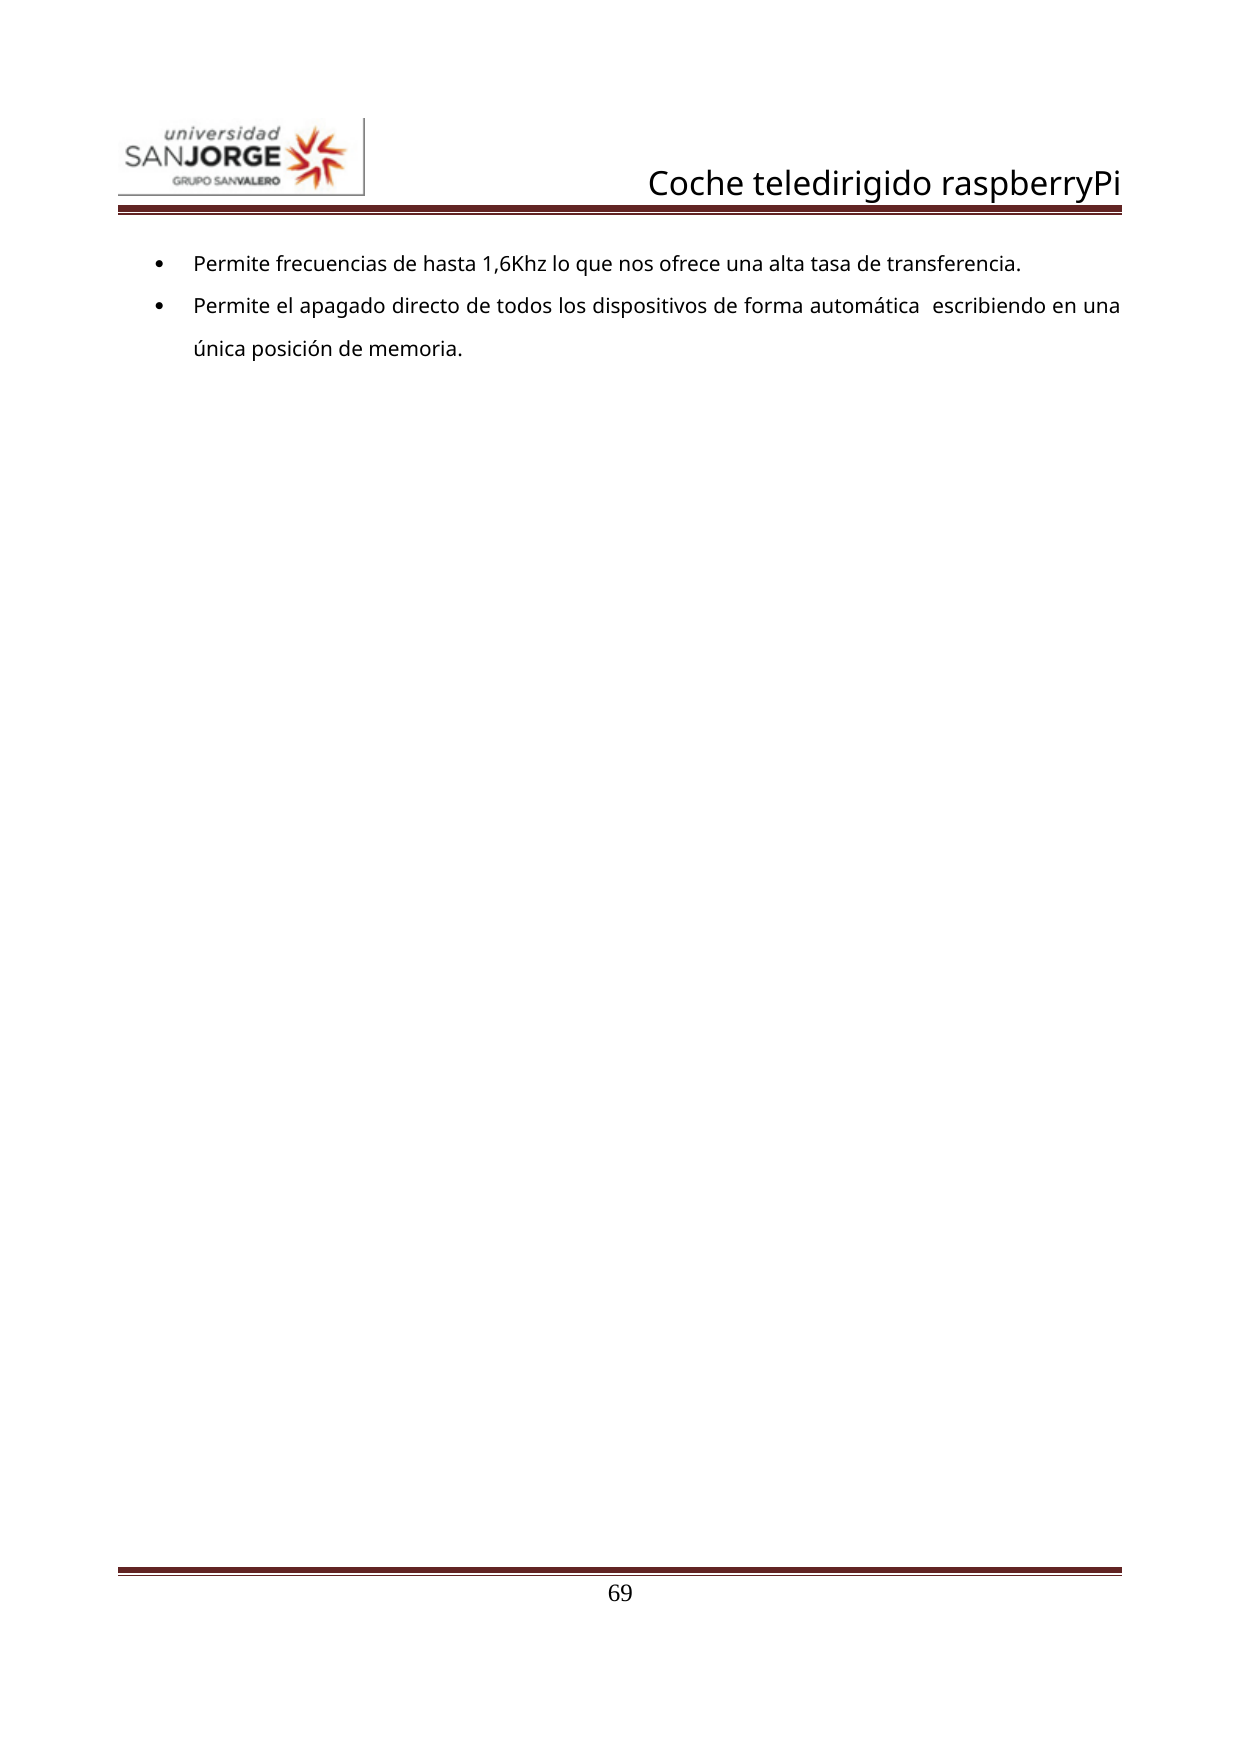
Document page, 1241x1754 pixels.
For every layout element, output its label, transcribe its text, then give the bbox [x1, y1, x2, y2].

list Permite el apagado directo de todos los dispositivos de forma automática escribiendo en una única posición de memoria. [156, 291, 1122, 362]
picture [118, 118, 365, 196]
list Permite frecuencias de hasta 1,6Khz lo que nos ofrece una alta tasa de transferencia. [156, 249, 1122, 277]
